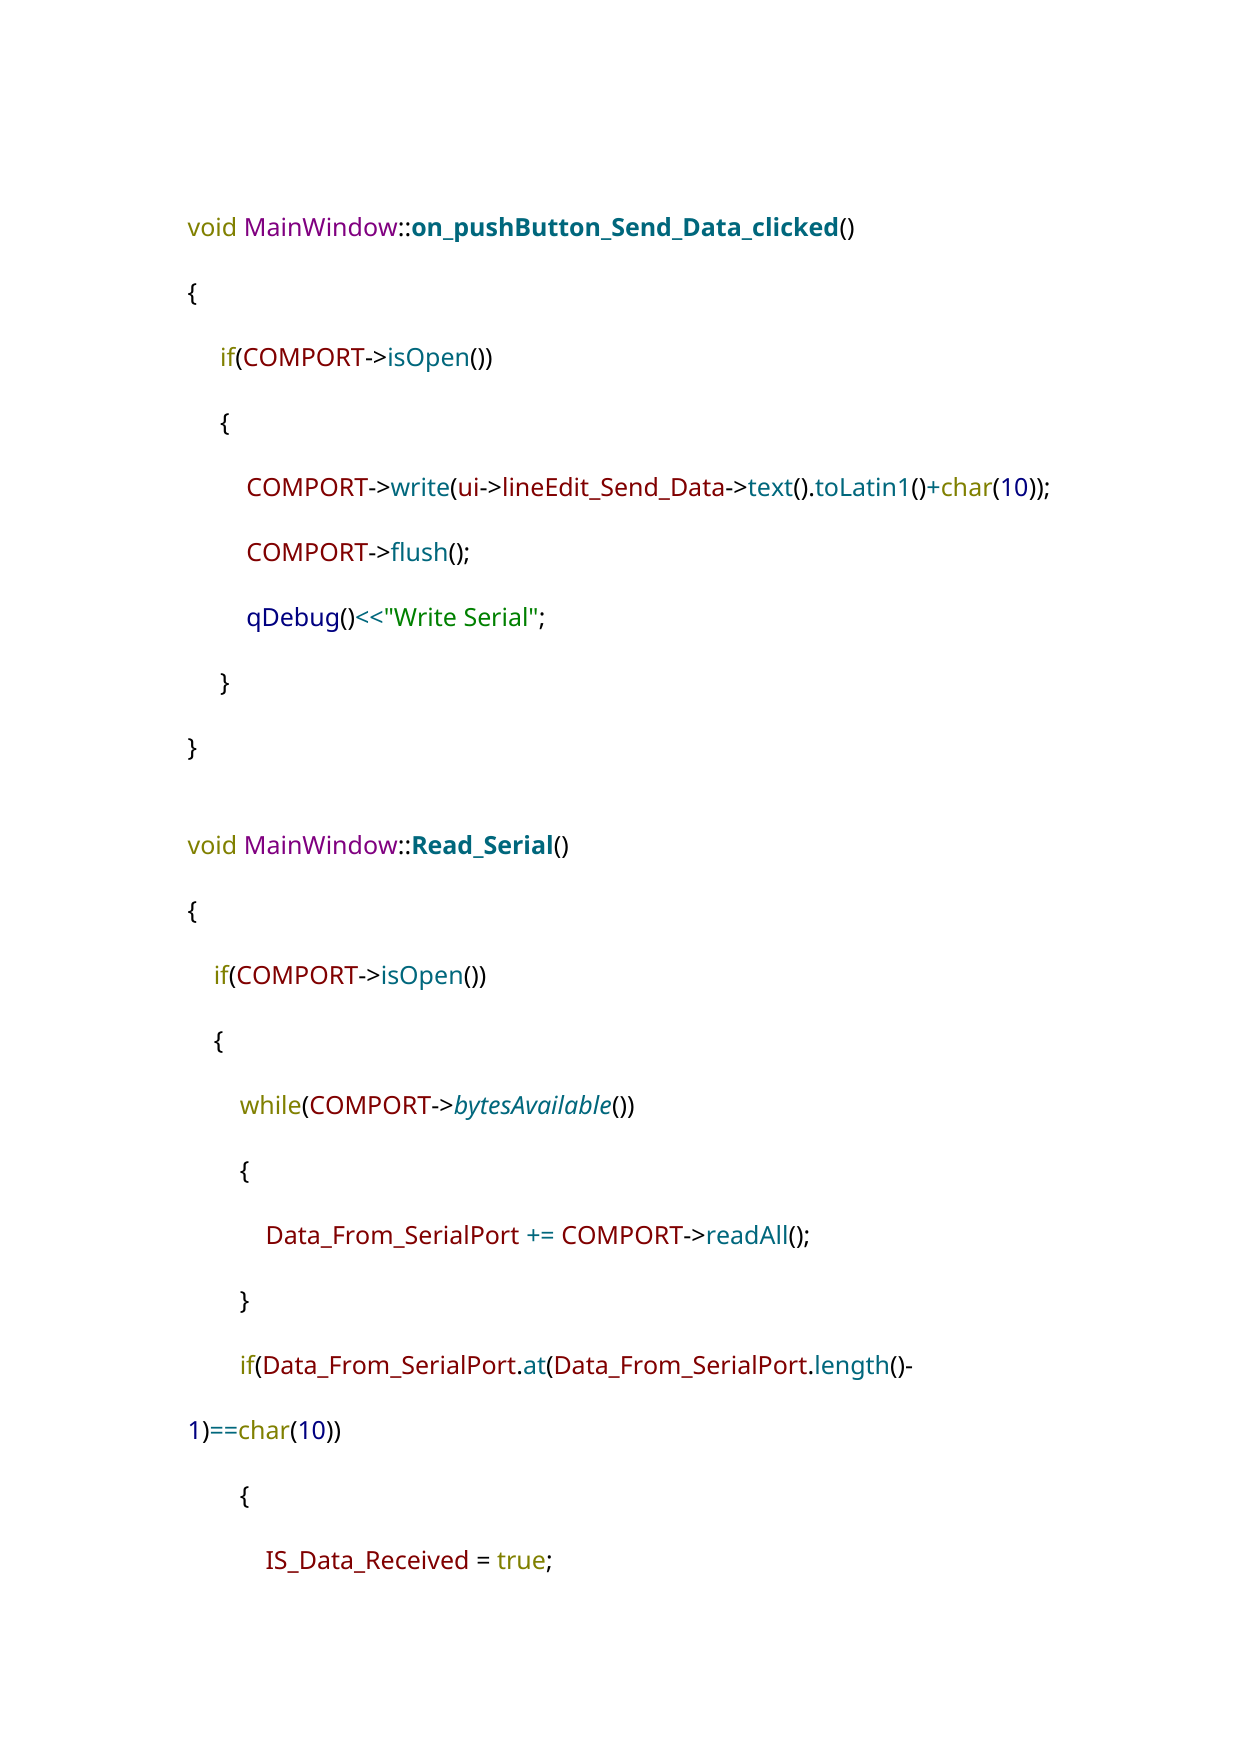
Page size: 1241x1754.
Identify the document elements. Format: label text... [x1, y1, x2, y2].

text IS_Data_Received = true; [187, 1527, 1053, 1592]
text void MainWindow::Read_Serial() [187, 812, 1053, 877]
text COMPORT->write(ui->lineEdit_Send_Data->text().toLatin1()+char(10)); [187, 454, 1053, 519]
text Data_From_SerialPort += COMPORT->readAll(); [187, 1202, 1053, 1267]
text while(COMPORT->bytesAvailable()) [187, 1072, 1053, 1137]
text { [187, 1007, 1053, 1072]
text void MainWindow::on_pushButton_Send_Data_clicked() [187, 194, 1053, 259]
text { [187, 1462, 1053, 1527]
text } [187, 1267, 1053, 1332]
text qDebug()<<"Write Serial"; [187, 584, 1053, 649]
text { [187, 389, 1053, 454]
text } [187, 714, 1053, 779]
text if(Data_From_SerialPort.at(Data_From_SerialPort.length()-1)==char(10)) [187, 1332, 1053, 1462]
text { [187, 259, 1053, 324]
text } [187, 649, 1053, 714]
text if(COMPORT->isOpen()) [187, 942, 1053, 1007]
text { [187, 877, 1053, 942]
text COMPORT->flush(); [187, 519, 1053, 584]
text { [187, 1137, 1053, 1202]
text if(COMPORT->isOpen()) [187, 324, 1053, 389]
